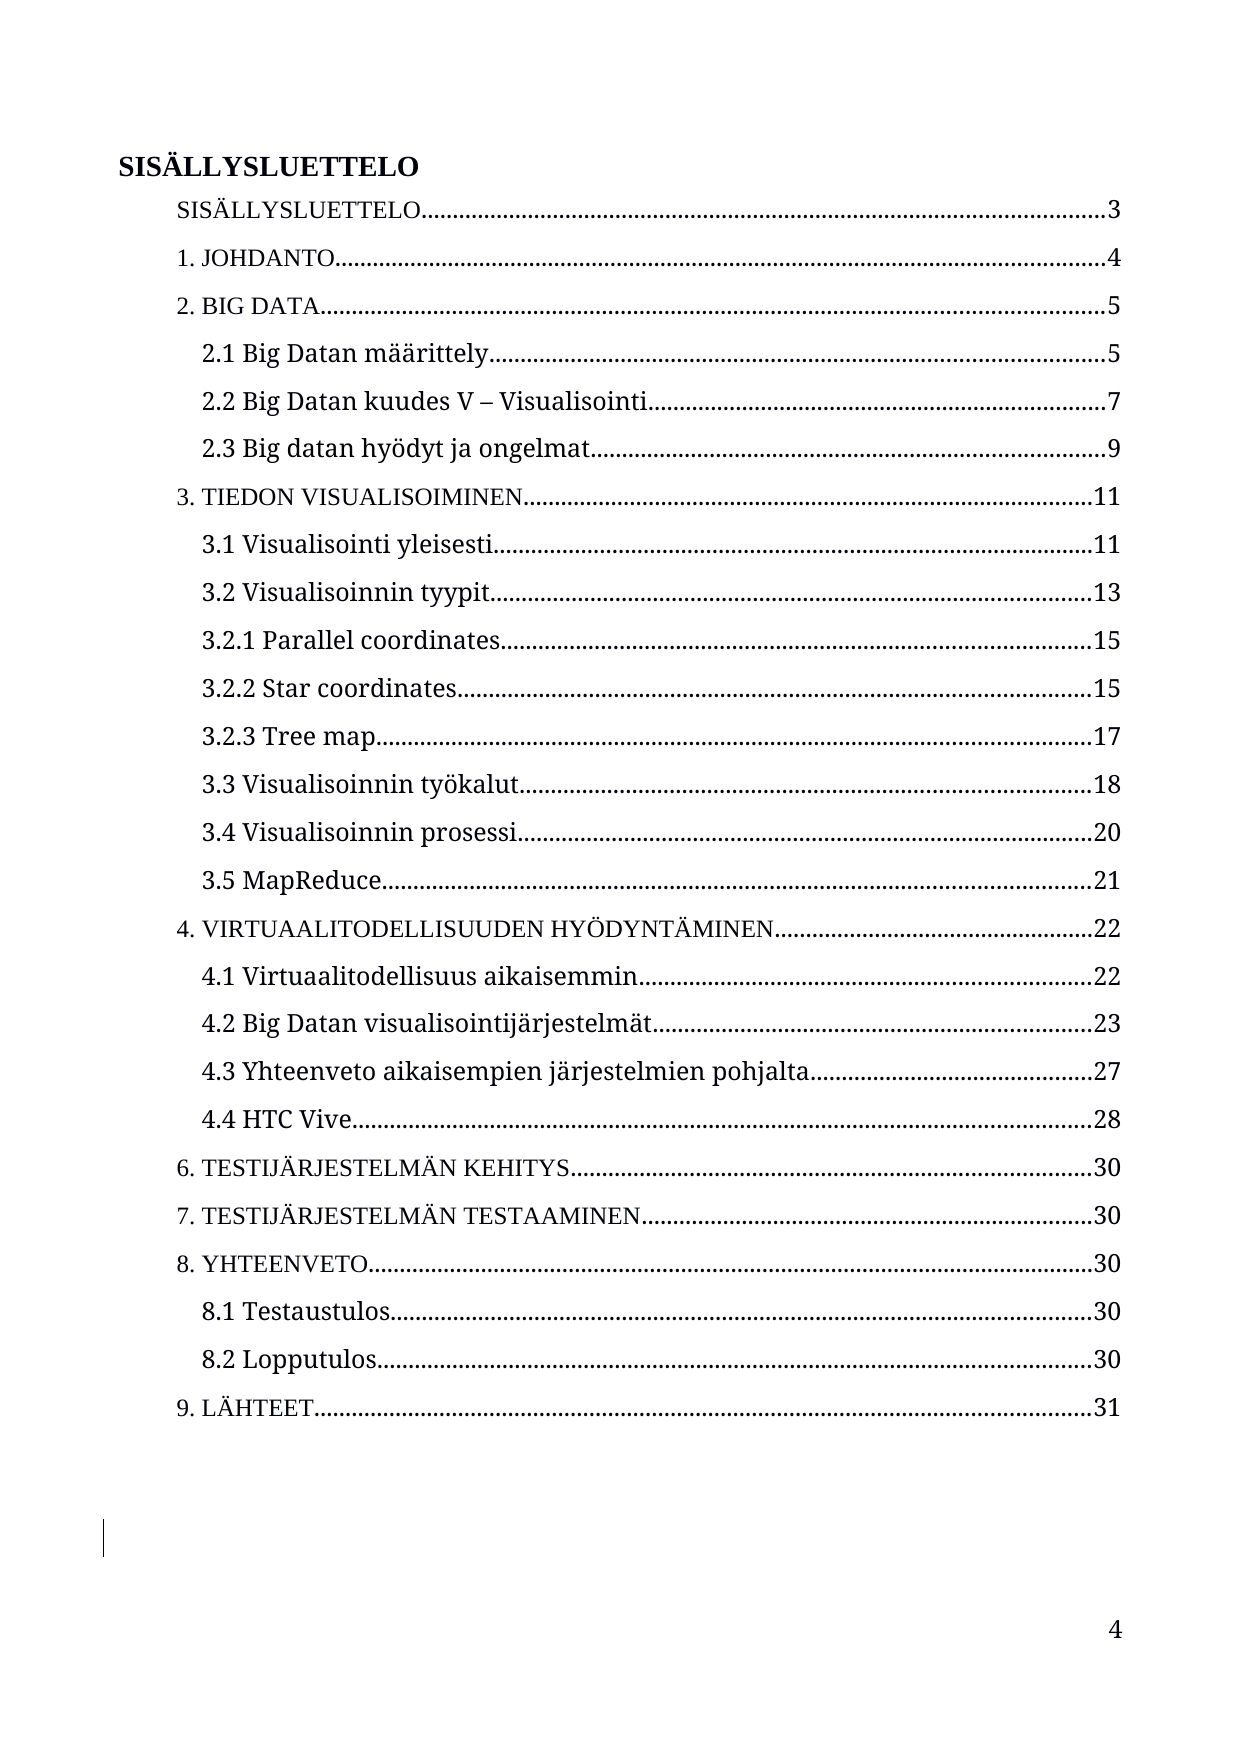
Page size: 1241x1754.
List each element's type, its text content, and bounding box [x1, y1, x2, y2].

text SISÄLLYSLUETTELO 3 [118, 188, 1122, 226]
text 7. TESTIJÄRJESTELMÄN TESTAAMINEN 30 [118, 1194, 1122, 1232]
text 9. LÄHTEET 31 [118, 1386, 1122, 1423]
text 3.1 Visualisointi yleisesti 11 [143, 523, 1122, 561]
text 4. VIRTUAALITODELLISUUDEN HYÖDYNTÄMINEN 22 [118, 907, 1122, 944]
text 2.1 Big Datan määrittely 5 [143, 332, 1122, 369]
text 8.1 Testaustulos 30 [143, 1290, 1122, 1328]
text 4.2 Big Datan visualisointijärjestelmät 23 [143, 1003, 1122, 1040]
text 3.2.2 Star coordinates 15 [143, 667, 1122, 705]
text 3.3 Visualisoinnin työkalut 18 [143, 763, 1122, 801]
text SISÄLLYSLUETTELO [118, 149, 1122, 183]
text 3.2.1 Parallel coordinates 15 [143, 619, 1122, 657]
text 3.2.3 Tree map 17 [143, 715, 1122, 753]
text 2.3 Big datan hyödyt ja ongelmat 9 [143, 428, 1122, 465]
text 2.2 Big Datan kuudes V – Visualisointi 7 [143, 380, 1122, 417]
text 6. TESTIJÄRJESTELMÄN KEHITYS 30 [118, 1146, 1122, 1184]
text 4.1 Virtuaalitodellisuus aikaisemmin 22 [143, 955, 1122, 992]
text 4.4 HTC Vive 28 [143, 1098, 1122, 1136]
text 3. TIEDON VISUALISOIMINEN 11 [118, 476, 1122, 513]
text 8. YHTEENVETO 30 [118, 1242, 1122, 1280]
text 3.5 MapReduce 21 [143, 859, 1122, 896]
text 3.2 Visualisoinnin tyypit 13 [143, 571, 1122, 609]
text 1. JOHDANTO 4 [118, 236, 1122, 273]
text 8.2 Lopputulos 30 [143, 1338, 1122, 1376]
text 4.3 Yhteenveto aikaisempien järjestelmien pohjalta 27 [143, 1051, 1122, 1088]
text 2. BIG DATA 5 [118, 284, 1122, 321]
text 3.4 Visualisoinnin prosessi 20 [143, 811, 1122, 848]
